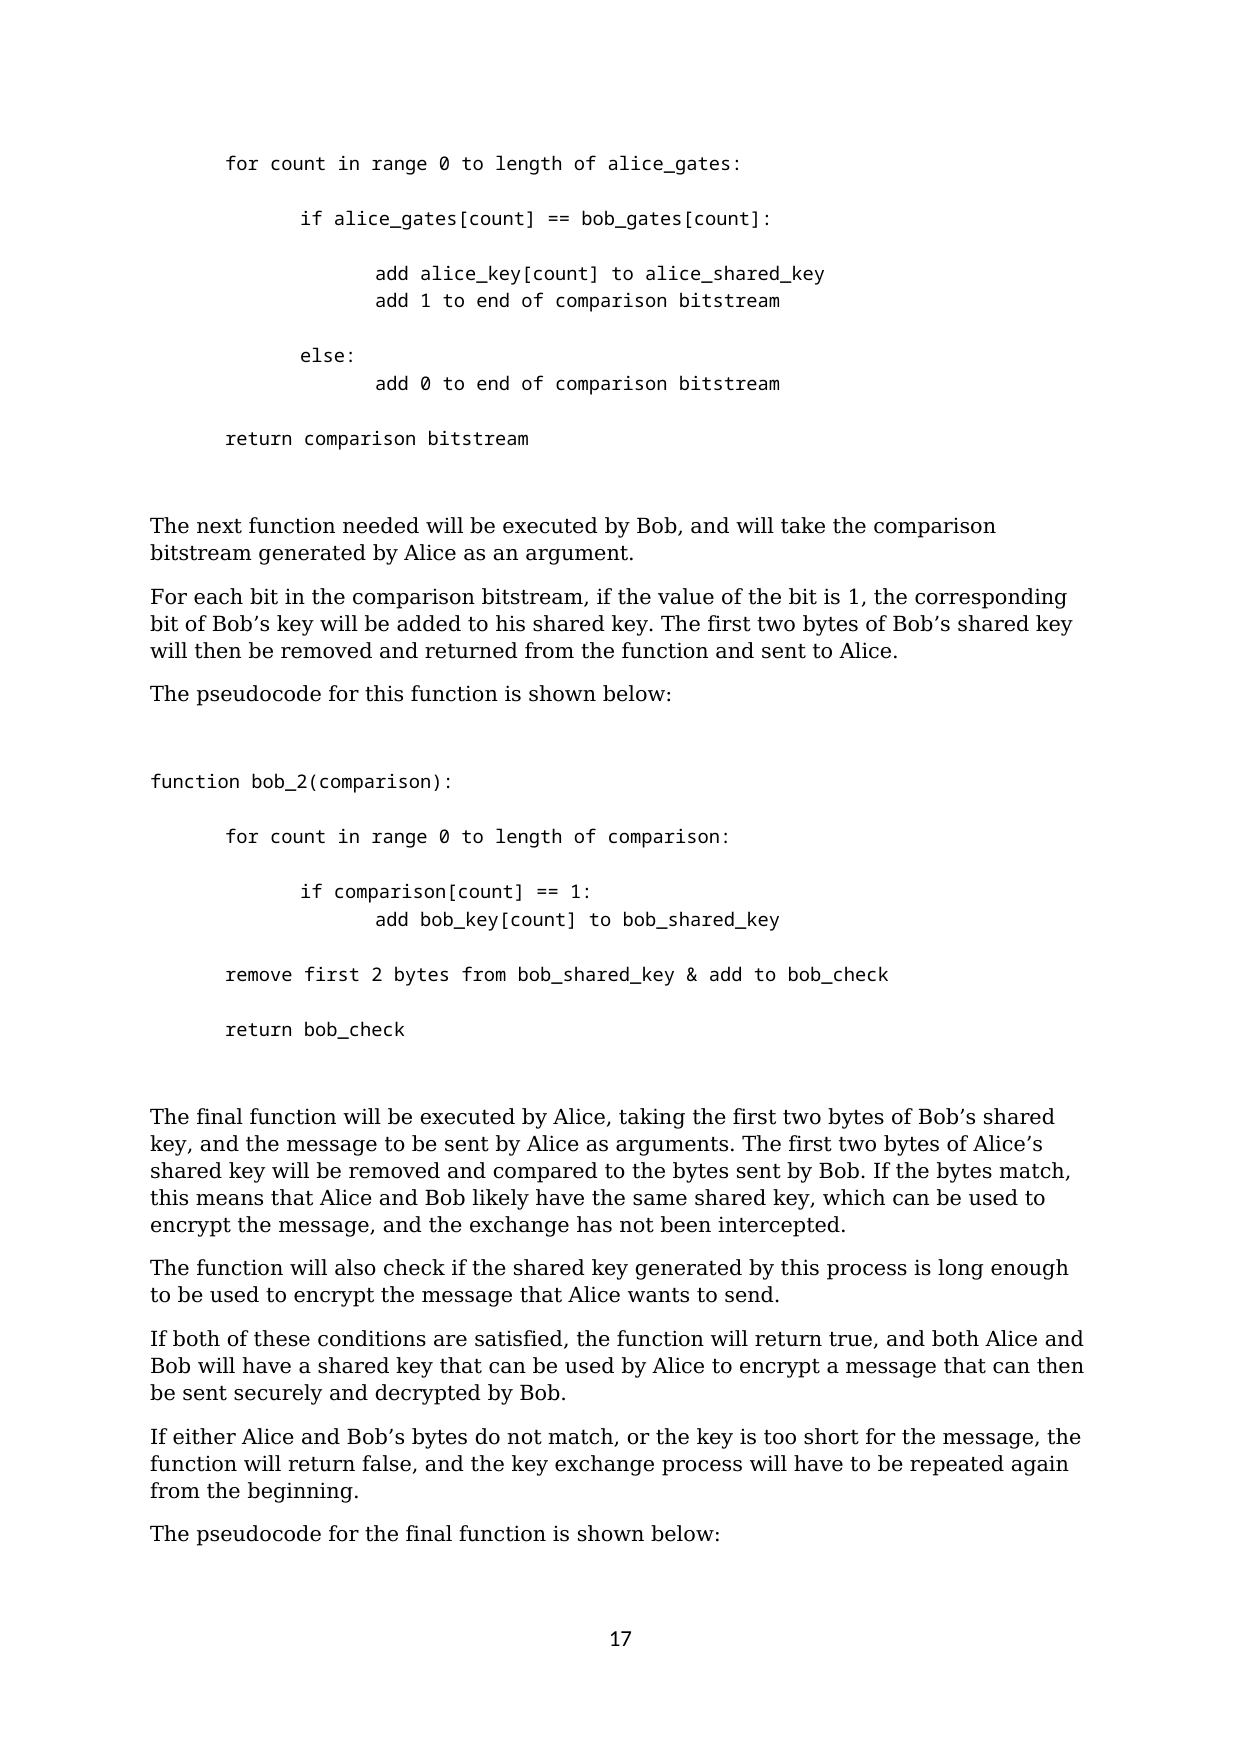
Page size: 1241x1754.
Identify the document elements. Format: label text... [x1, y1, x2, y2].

text function bob_2(comparison): [150, 768, 1090, 794]
text add 0 to end of comparison bitstream [300, 370, 1090, 396]
text If both of these conditions are satisfied, the function will return true, and both Alice and Bob will have a shared key that can be used by Alice to encrypt a message that can then be sent securely and decrypted by Bob. [150, 1326, 1090, 1405]
text The function will also check if the shared key generated by this process is long enough to be used to encrypt the message that Alice wants to send. [150, 1255, 1090, 1307]
text if alice_gates[count] == bob_gates[count]: [225, 205, 1090, 231]
text else: [225, 342, 1090, 368]
text add bob_key[count] to bob_shared_key [300, 906, 1090, 931]
text The pseudocode for this function is shown below: [150, 681, 1090, 706]
text for count in range 0 to length of alice_gates: [150, 150, 1090, 176]
text return comparison bitstream [150, 425, 1090, 451]
text add 1 to end of comparison bitstream [300, 287, 1090, 313]
text remove first 2 bytes from bob_shared_key & add to bob_check [150, 961, 1090, 986]
text The final function will be executed by Alice, taking the first two bytes of Bob’s shared key, and the message to be sent by Alice as arguments. The first two bytes of Alice’s shared key will be removed and compared to the bytes sent by Bob. If the bytes match, this means that Alice and Bob likely have the same shared key, which can be used to encrypt the message, and the exchange has not been intercepted. [150, 1104, 1090, 1237]
text add alice_key[count] to alice_shared_key [300, 260, 1090, 286]
text For each bit in the comparison bitstream, if the value of the bit is 1, the corresponding bit of Bob’s key will be added to his shared key. The first two bytes of Bob’s shared key will then be removed and returned from the function and sent to Alice. [150, 583, 1090, 662]
text for count in range 0 to length of comparison: [150, 823, 1090, 849]
text return bob_check [150, 1016, 1090, 1041]
text if comparison[count] == 1: [225, 878, 1090, 904]
text The next function needed will be executed by Bob, and will take the comparison bitstream generated by Alice as an argument. [150, 513, 1090, 565]
text The pseudocode for the final function is shown below: [150, 1521, 1090, 1546]
text If either Alice and Bob’s bytes do not match, or the key is too short for the message, the function will return false, and the key exchange process will have to be repeated again from the beginning. [150, 1423, 1090, 1502]
